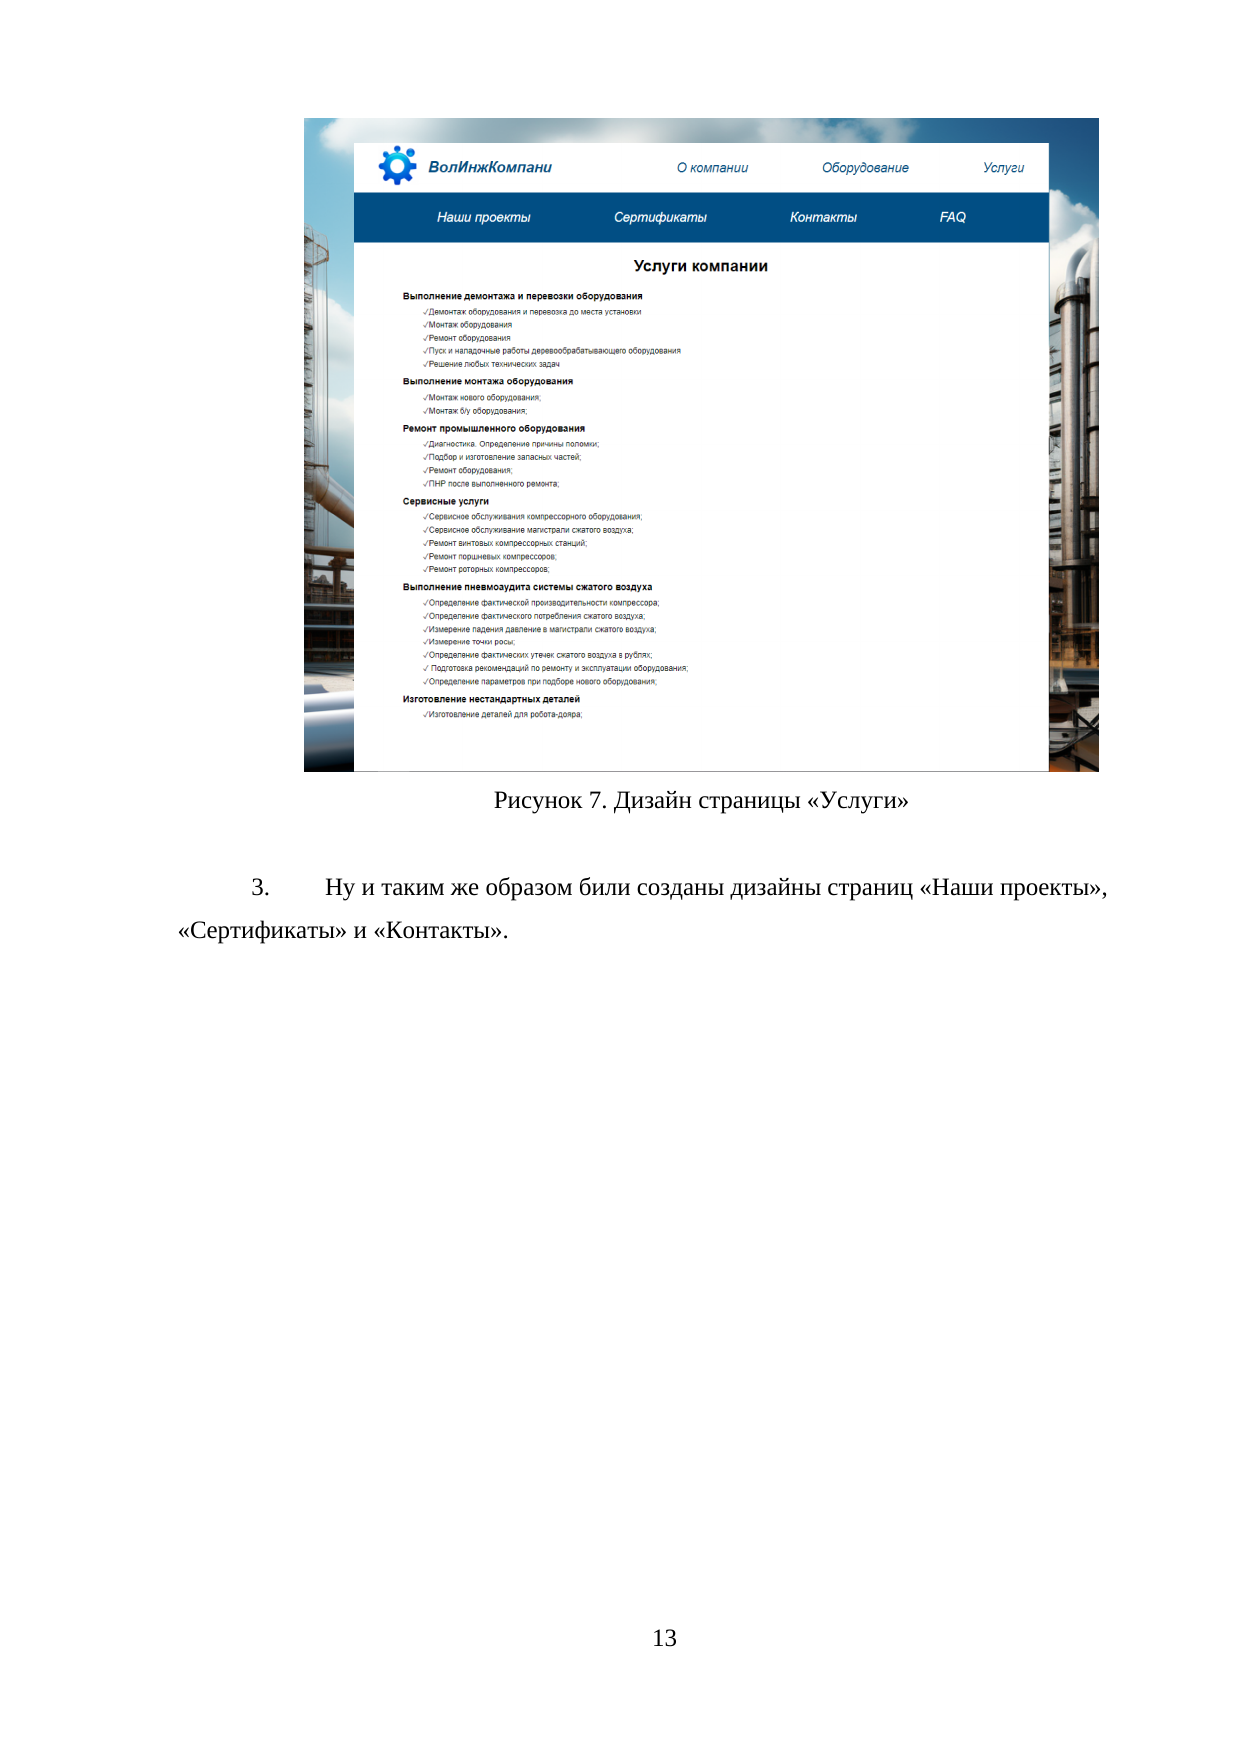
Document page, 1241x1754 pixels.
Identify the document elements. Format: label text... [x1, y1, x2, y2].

list Ну и таким же образом били созданы дизайны страниц «Наши проекты», «Сертификаты» и «Контакты». [177, 872, 1152, 943]
list Рисунок 7. Дизайн страницы «Услуги» [177, 785, 1152, 814]
picture [304, 118, 1099, 772]
